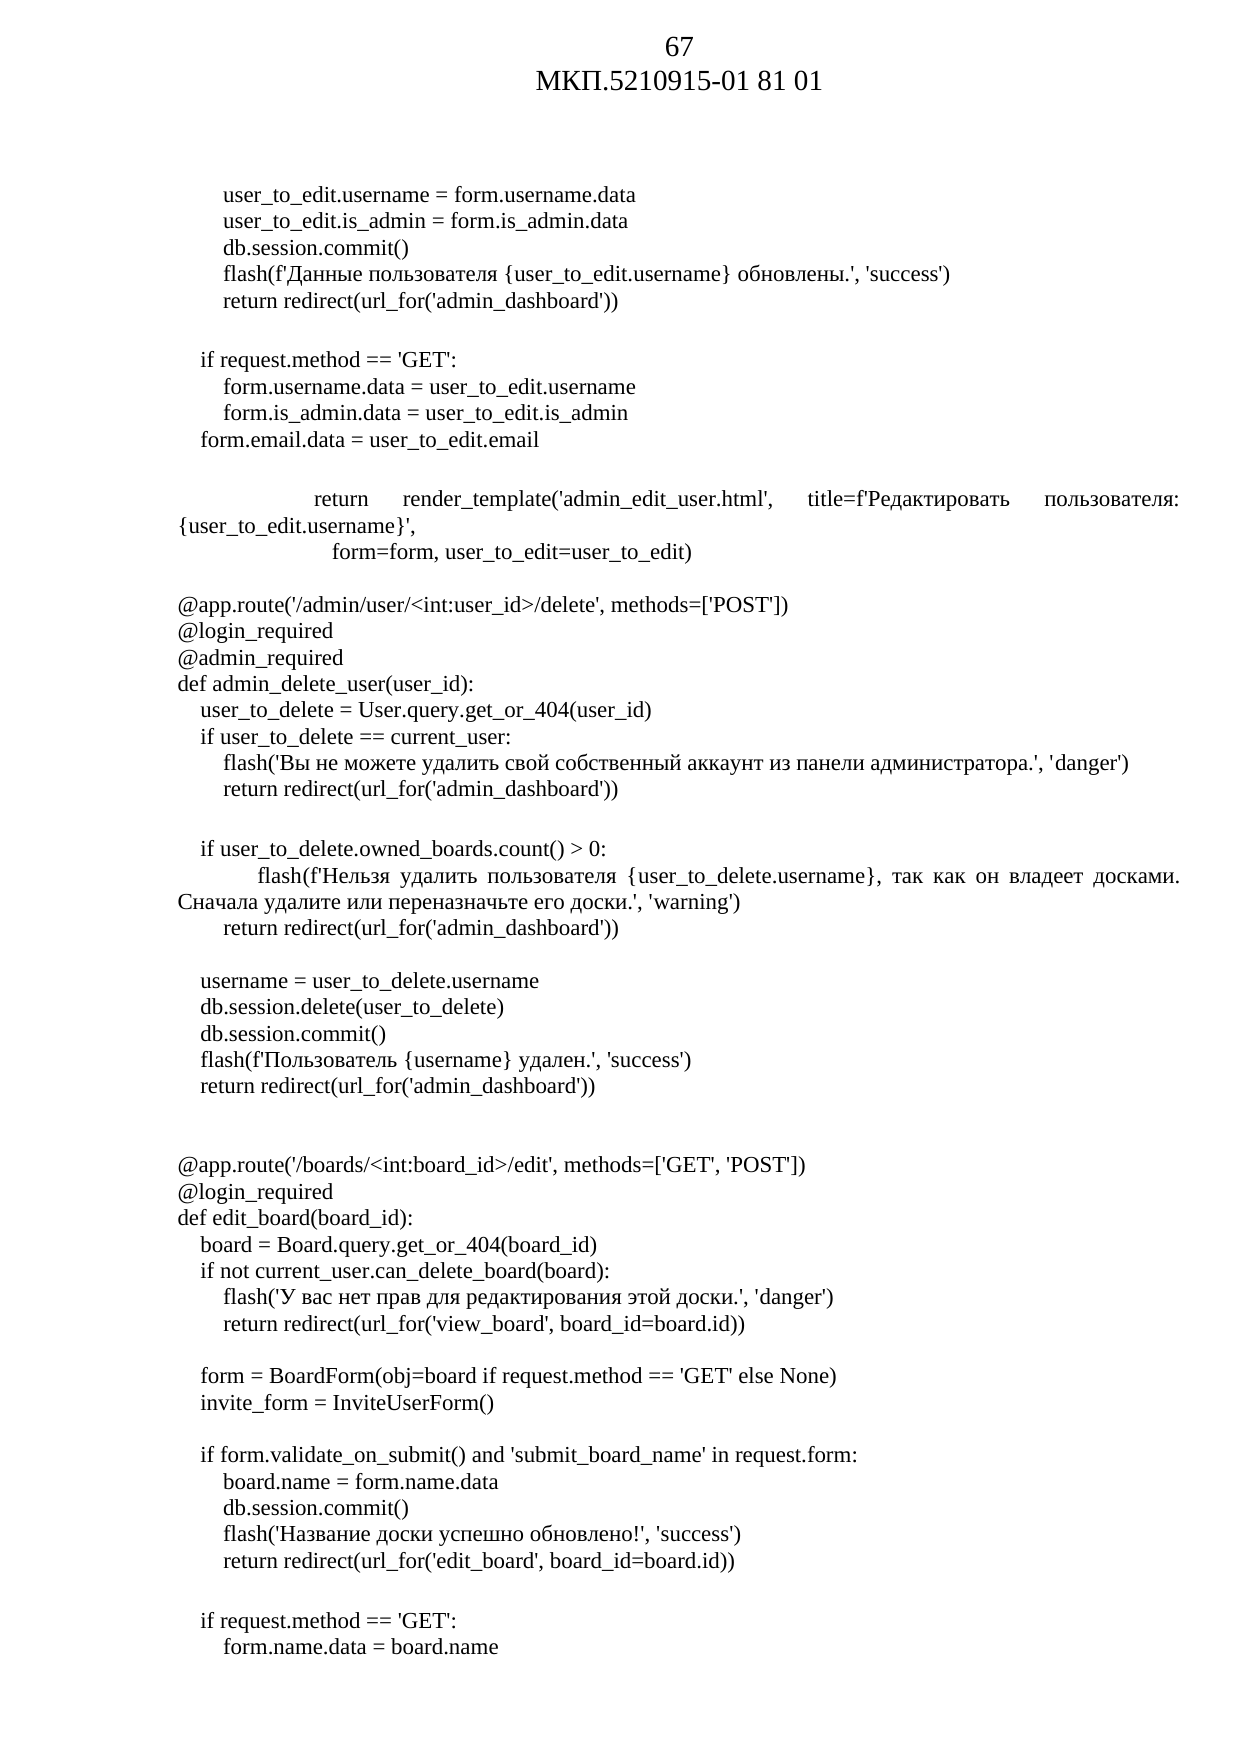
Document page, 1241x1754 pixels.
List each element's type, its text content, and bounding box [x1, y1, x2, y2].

text @login_required [177, 617, 1181, 644]
text if request.method == 'GET': [177, 1607, 1181, 1633]
text flash('У вас нет прав для редактирования этой доски.', 'danger') [177, 1283, 1181, 1310]
text @app.route('/admin/user/<int:user_id>/delete', methods=['POST']) [177, 591, 1181, 617]
text flash(f'Данные пользователя {user_to_edit.username} обновлены.', 'success') [177, 260, 1181, 287]
text db.session.commit() [177, 1020, 1181, 1046]
text flash('Название доски успешно обновлено!', 'success') [177, 1521, 1181, 1547]
text user_to_edit.is_admin = form.is_admin.data [177, 208, 1181, 234]
text form.email.data = user_to_edit.email [177, 426, 1181, 452]
text @login_required [177, 1178, 1181, 1204]
text return redirect(url_for('admin_dashboard')) [177, 914, 1181, 941]
text if user_to_delete == current_user: [177, 723, 1181, 749]
text board.name = form.name.data [177, 1468, 1181, 1494]
text flash(f'Нельзя удалить пользователя {user_to_delete.username}, так как он владеет досками. Сначала удалите или переназначьте его доски.', 'warning') [177, 862, 1181, 914]
text def edit_board(board_id): [177, 1204, 1181, 1231]
text form.name.data = board.name [177, 1633, 1181, 1659]
text if form.validate_on_submit() and 'submit_board_name' in request.form: [177, 1441, 1181, 1468]
text return redirect(url_for('view_board', board_id=board.id)) [177, 1310, 1181, 1336]
text return render_template('admin_edit_user.html', title=f'Редактировать пользователя: {user_to_edit.username}', [177, 486, 1181, 538]
text board = Board.query.get_or_404(board_id) [177, 1231, 1181, 1257]
text def admin_delete_user(user_id): [177, 670, 1181, 696]
text db.session.commit() [177, 234, 1181, 260]
text username = user_to_delete.username [177, 967, 1181, 993]
text @app.route('/boards/<int:board_id>/edit', methods=['GET', 'POST']) [177, 1152, 1181, 1178]
text if not current_user.can_delete_board(board): [177, 1257, 1181, 1283]
text db.session.commit() [177, 1494, 1181, 1521]
text flash(f'Пользователь {username} удален.', 'success') [177, 1046, 1181, 1072]
text form.is_admin.data = user_to_edit.is_admin [177, 399, 1181, 426]
text db.session.delete(user_to_delete) [177, 993, 1181, 1020]
text user_to_delete = User.query.get_or_404(user_id) [177, 696, 1181, 723]
text return redirect(url_for('admin_dashboard')) [177, 1072, 1181, 1099]
text return redirect(url_for('admin_dashboard')) [177, 287, 1181, 313]
text return redirect(url_for('admin_dashboard')) [177, 775, 1181, 802]
text form=form, user_to_edit=user_to_edit) [177, 538, 1181, 564]
text form.username.data = user_to_edit.username [177, 373, 1181, 399]
text @admin_required [177, 644, 1181, 670]
text if user_to_delete.owned_boards.count() > 0: [177, 835, 1181, 862]
text return redirect(url_for('edit_board', board_id=board.id)) [177, 1547, 1181, 1573]
text form = BoardForm(obj=board if request.method == 'GET' else None) [177, 1362, 1181, 1389]
text invite_form = InviteUserForm() [177, 1389, 1181, 1415]
text if request.method == 'GET': [177, 347, 1181, 373]
text user_to_edit.username = form.username.data [177, 181, 1181, 208]
text flash('Вы не можете удалить свой собственный аккаунт из панели администратора.', 'danger') [177, 749, 1181, 775]
